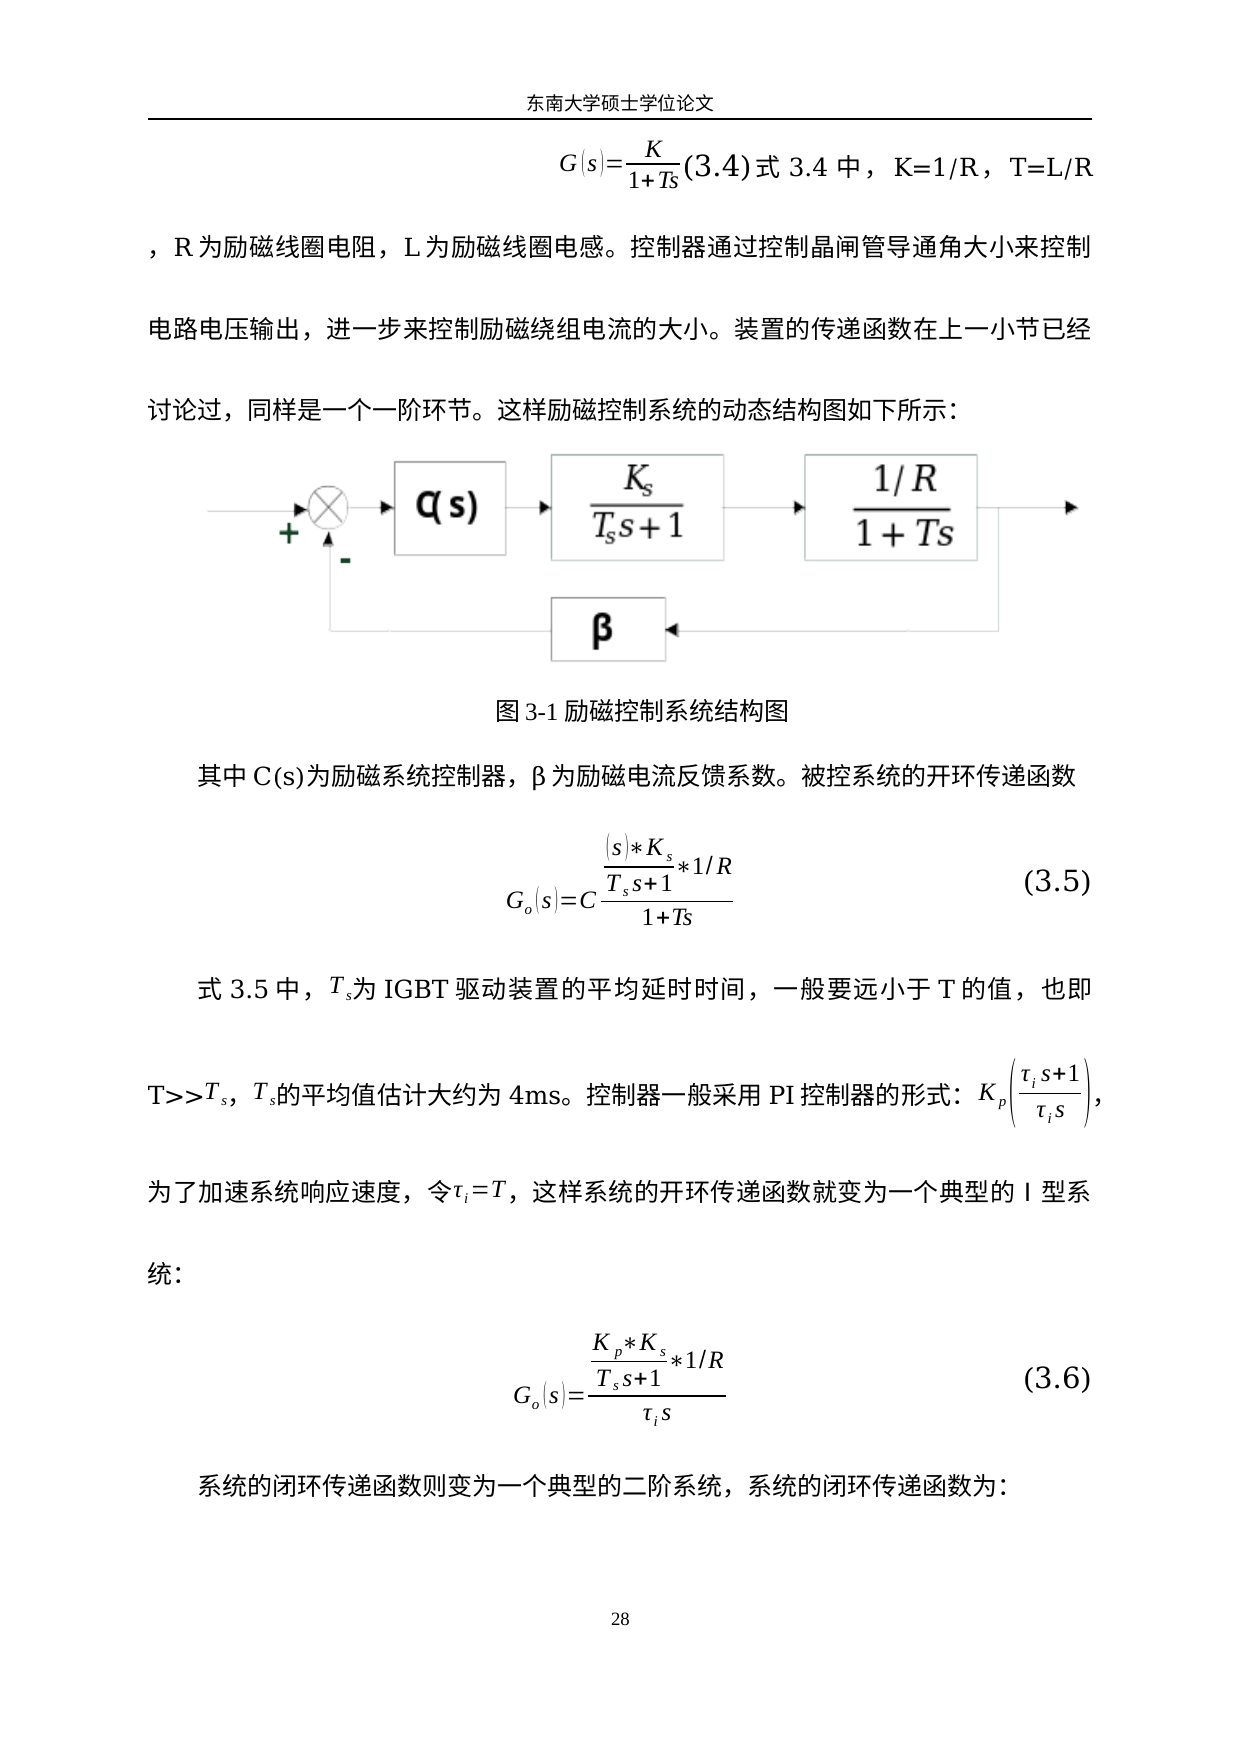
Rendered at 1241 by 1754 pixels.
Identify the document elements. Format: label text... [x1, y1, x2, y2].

text 式3.5中，为IGBT驱动装置的平均延时时间，一般要远小于T的值，也即T>>，的平均值估计大约为4ms。控制器一般采用PI控制器的形式：，为了加速系统响应速度，令，这样系统的开环传递函数就变为一个典型的Ⅰ型系统： [148, 955, 1092, 1305]
text 图3-1 励磁控制系统结构图 [148, 677, 1092, 742]
text (3.6) [148, 1314, 1092, 1444]
text 系统的闭环传递函数则变为一个典型的二阶系统，系统的闭环传递函数为： [198, 1452, 1092, 1517]
text 其中C(s)为励磁系统控制器，β为励磁电流反馈系数。被控系统的开环传递函数 [191, 742, 1092, 807]
text (3.5) [148, 817, 1092, 947]
text (3.4)式3.4中，K=1/R，T=L/R ，R为励磁线圈电阻，L为励磁线圈电感。控制器通过控制晶闸管导通角大小来控制电路电压输出，进一步来控制励磁绕组电流的大小。装置的传递函数在上一小节已经讨论过，同样是一个一阶环节。这样励磁控制系统的动态结构图如下所示： [148, 132, 1092, 441]
